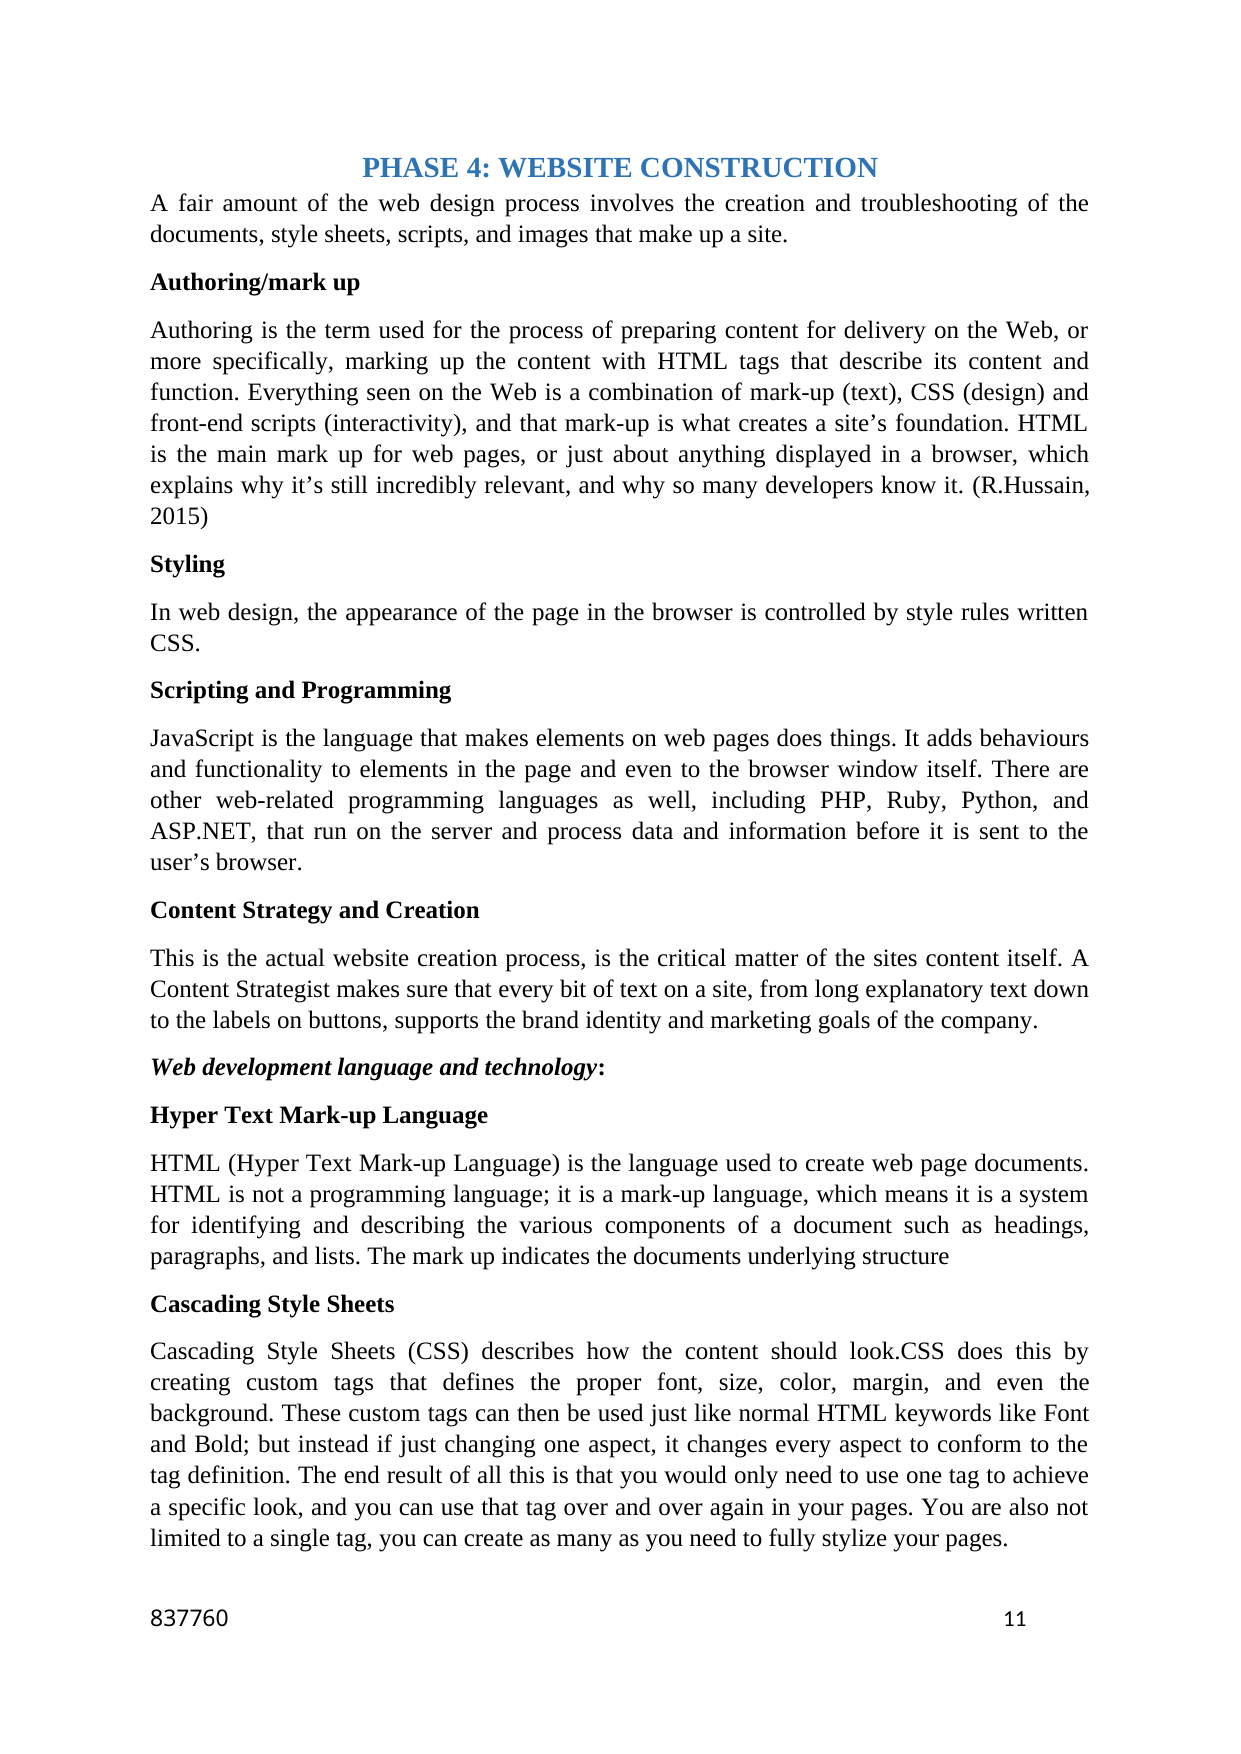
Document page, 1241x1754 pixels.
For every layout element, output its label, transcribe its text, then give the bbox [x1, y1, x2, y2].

text JavaScript is the language that makes elements on web pages does things. It adds behaviours and functionality to elements in the page and even to the browser window itself. There are other web-related programming languages as well, including PHP, Ruby, Python, and ASP.NET, that run on the server and process data and information before it is sent to the user’s browser. [150, 723, 1090, 876]
text In web design, the appearance of the page in the browser is controlled by style rules written CSS. [150, 597, 1090, 656]
text Web development language and technology: [150, 1052, 1090, 1081]
text Content Strategy and Creation [150, 895, 1090, 924]
text Hyper Text Mark-up Language [150, 1100, 1090, 1129]
text Authoring is the term used for the process of preparing content for delivery on the Web, or more specifically, marking up the content with HTML tags that describe its content and function. Everything seen on the Web is a combination of mark-up (text), CSS (design) and front-end scripts (interactivity), and that mark-up is what creates a site’s foundation. HTML is the main mark up for web pages, or just about anything displayed in a browser, which explains why it’s still incredibly relevant, and why so many developers know it. [150, 315, 1090, 530]
subtitle PHASE 4: WEBSITE CONSTRUCTION [150, 150, 1090, 183]
text Styling [150, 549, 1090, 578]
text A fair amount of the web design process involves the creation and troubleshooting of the documents, style sheets, scripts, and images that make up a site. [150, 188, 1090, 248]
text HTML (Hyper Text Mark-up Language) is the language used to create web page documents. HTML is not a programming language; it is a mark-up language, which means it is a system for identifying and describing the various components of a document such as headings, paragraphs, and lists. The mark up indicates the documents underlying structure [150, 1148, 1090, 1270]
text Cascading Style Sheets [150, 1289, 1090, 1317]
text Authoring/mark up [150, 267, 1090, 296]
text This is the actual website creation process, is the critical matter of the sites content itself. A Content Strategist makes sure that every bit of text on a site, from long explanatory text down to the labels on buttons, supports the brand identity and marketing goals of the company. [150, 943, 1090, 1033]
text Cascading Style Sheets (CSS) describes how the content should look.CSS does this by creating custom tags that defines the proper font, size, color, margin, and even the background. These custom tags can then be used just like normal HTML keywords like Font and Bold; but instead if just changing one aspect, it changes every aspect to conform to the tag definition. The end result of all this is that you would only need to use one tag to achieve a specific look, and you can use that tag over and over again in your pages. You are also not limited to a single tag, you can create as many as you need to fully stylize your pages. [150, 1336, 1090, 1551]
text Scripting and Programming [150, 675, 1090, 704]
